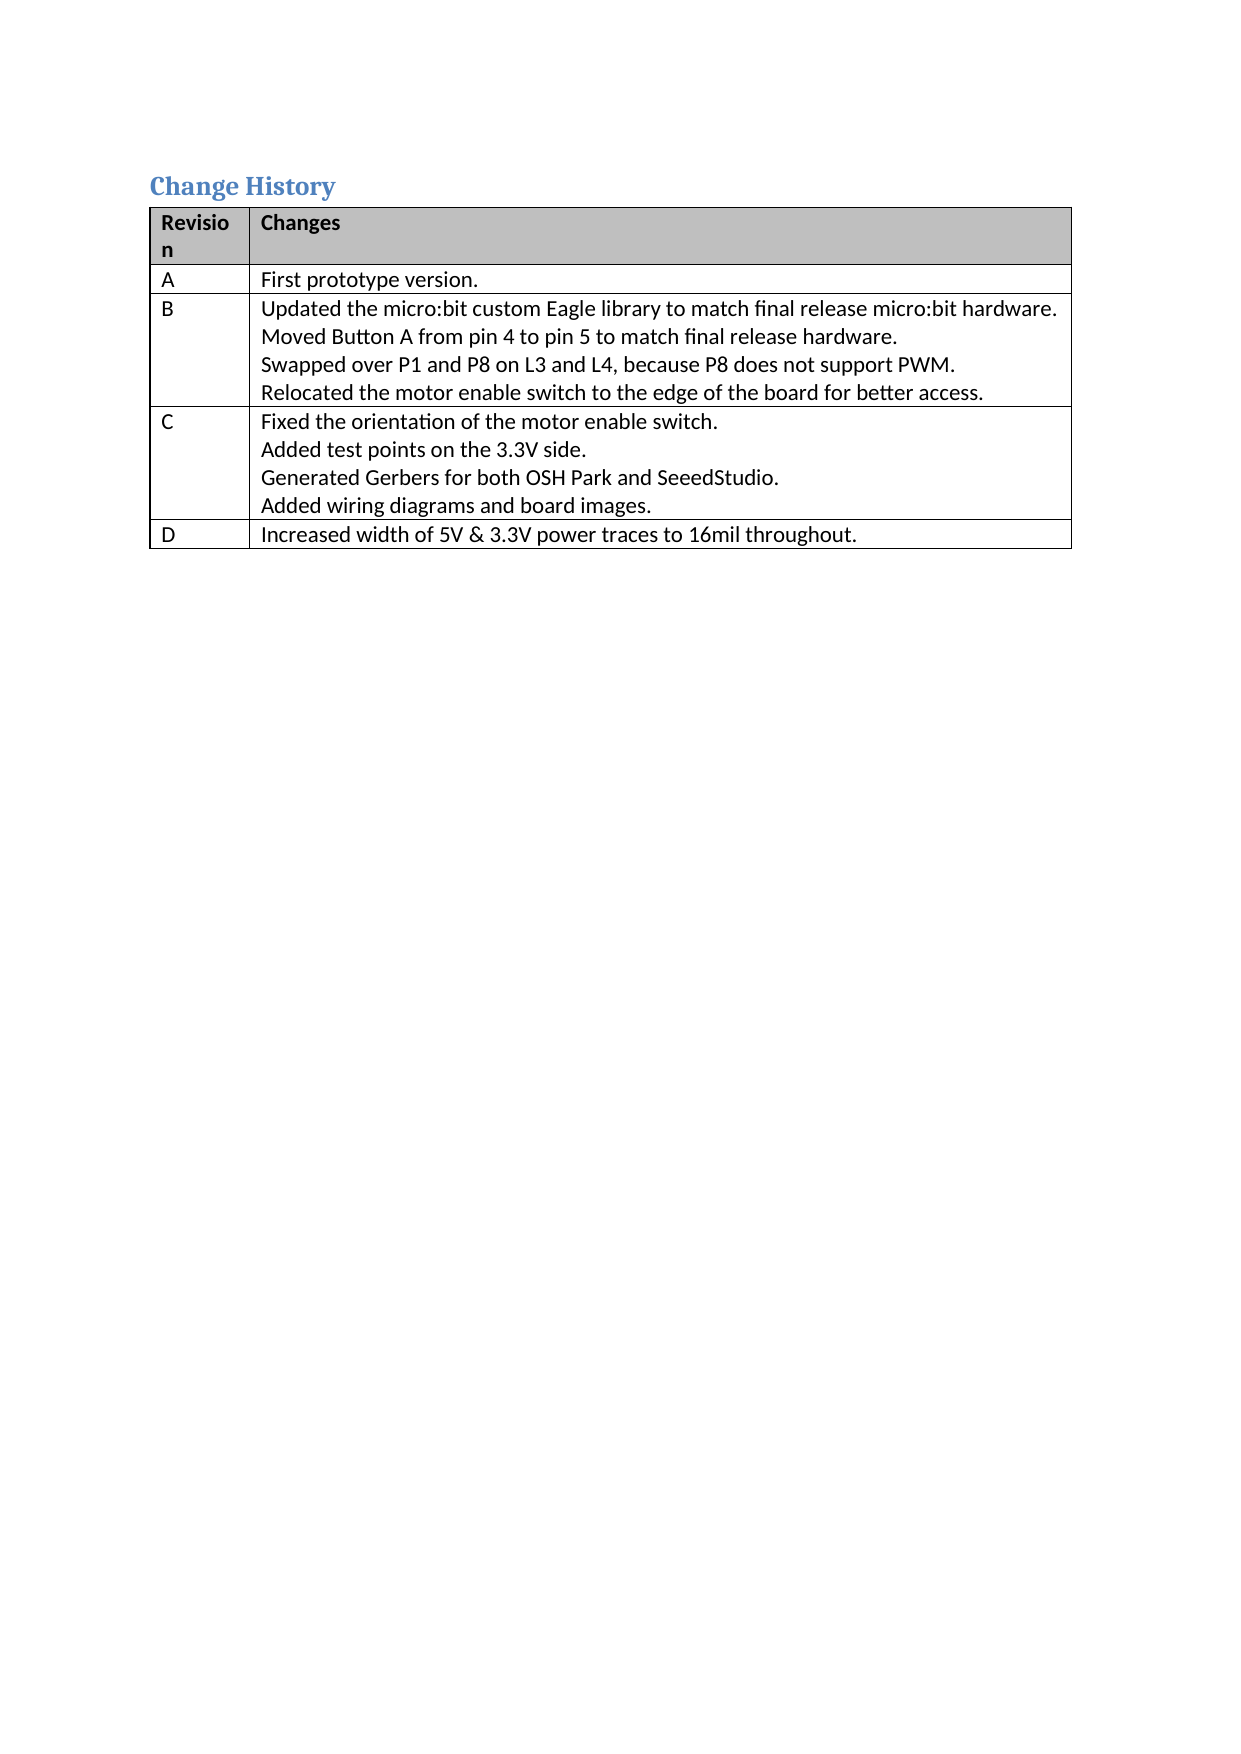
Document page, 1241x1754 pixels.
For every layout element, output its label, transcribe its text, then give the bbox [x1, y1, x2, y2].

subtitle Change History [150, 171, 1090, 202]
table_cell Fixed the orientation of the motor enable switch. Added test points on the 3.3V side. Generated Gerbers for both OSH Park and SeeedStudio. Added wiring diagrams and board images. [250, 407, 1071, 519]
table_cell First prototype version. [250, 265, 1071, 293]
table_cell D [151, 520, 249, 548]
table_header Revision [151, 208, 249, 264]
table_cell A [151, 265, 249, 293]
table_cell Increased width of 5V & 3.3V power traces to 16mil throughout. [250, 520, 1071, 548]
table_header Changes [250, 208, 1071, 264]
table_cell Updated the micro:bit custom Eagle library to match final release micro:bit hardware. Moved Button A from pin 4 to pin 5 to match final release hardware. Swapped over P1 and P8 on L3 and L4, because P8 does not support PWM. Relocated the motor enable switch to the edge of the board for better access. [250, 294, 1071, 406]
table_cell B [151, 294, 249, 406]
table_cell C [151, 407, 249, 519]
